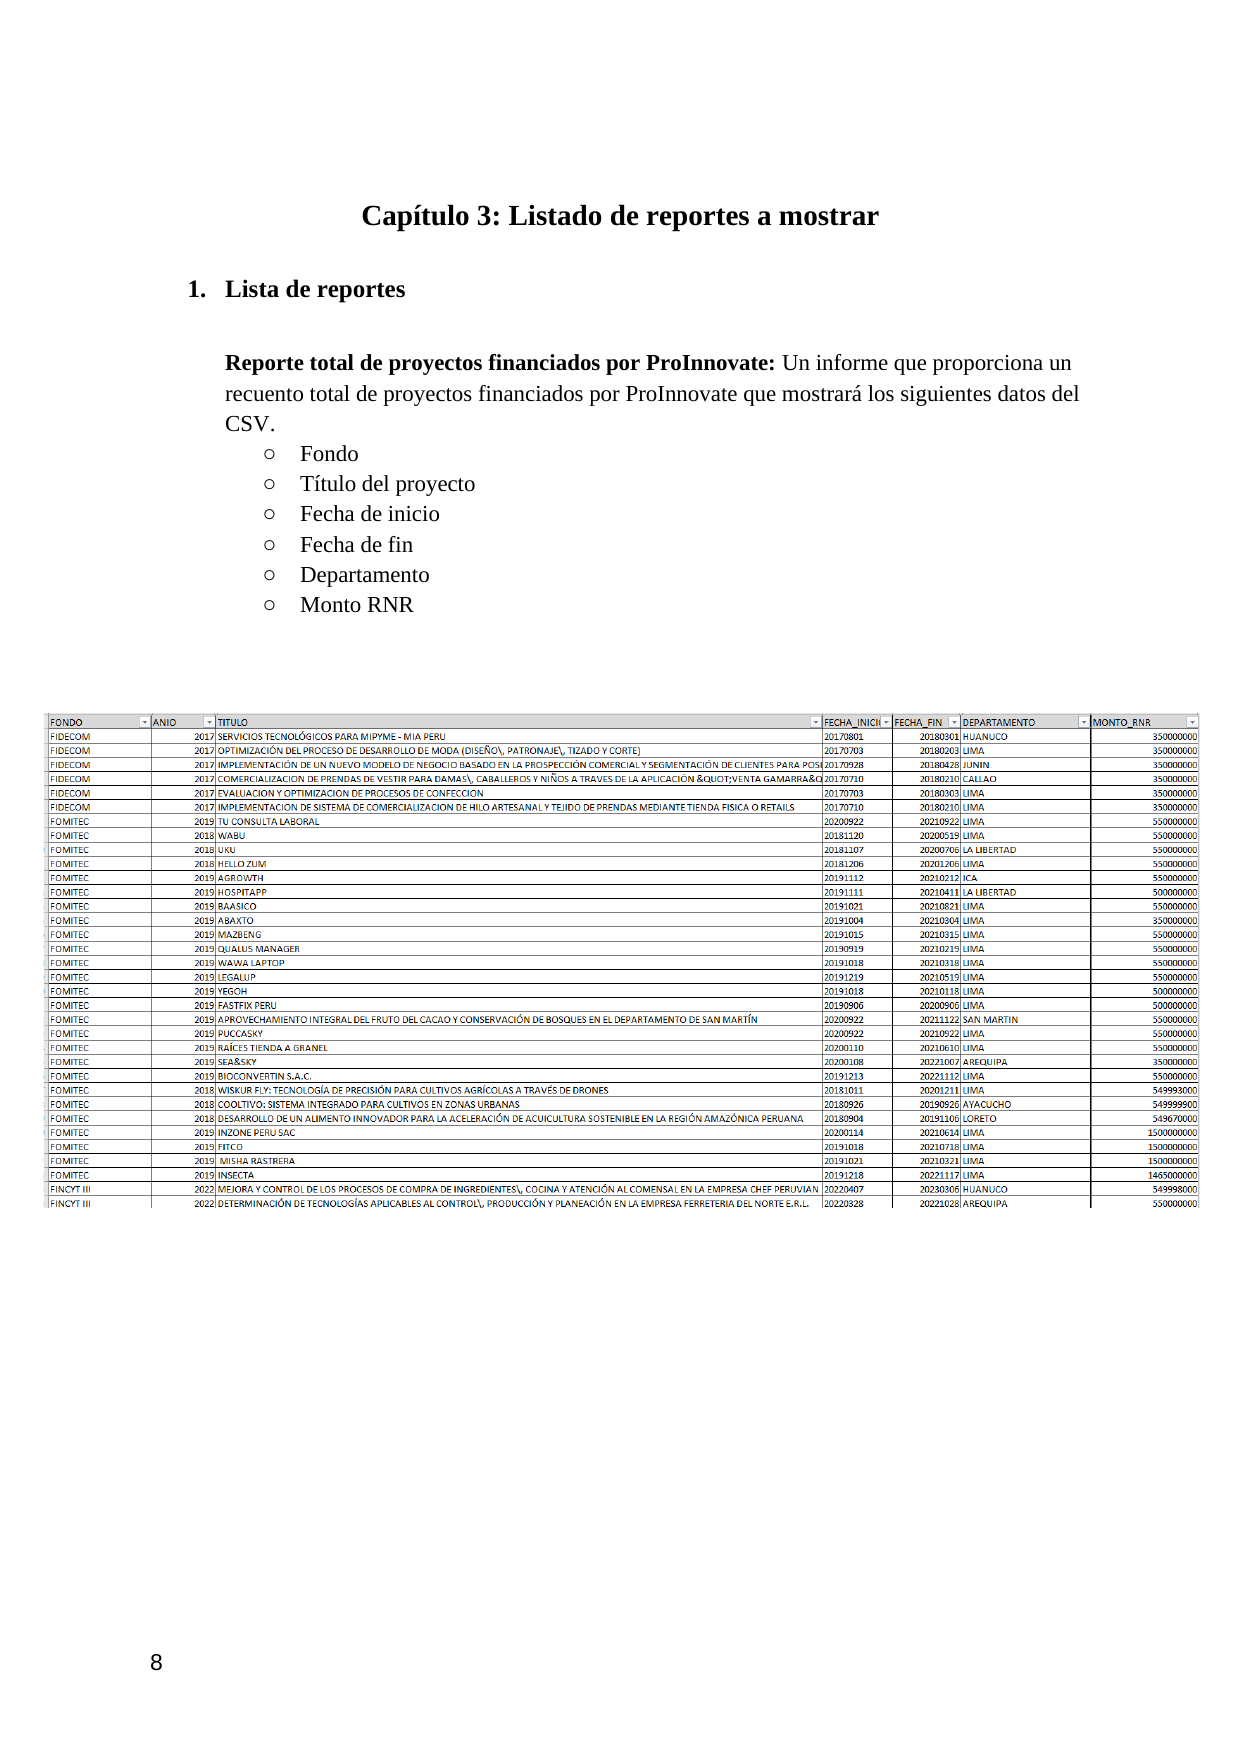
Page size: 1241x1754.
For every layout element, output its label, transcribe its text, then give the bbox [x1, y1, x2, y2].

list Departamento [262, 561, 1090, 587]
list Monto RNR [262, 591, 1090, 617]
subtitle Capítulo 3: Listado de reportes a mostrar [150, 198, 1090, 231]
picture [43, 713, 1200, 1208]
list Título del proyecto [262, 470, 1090, 497]
list Fondo [262, 440, 1090, 466]
text Reporte total de proyectos financiados por ProInnovate: Un informe que proporciona un recuento total de proyectos financiados por ProInnovate que mostrará los siguientes datos del CSV. [225, 349, 1090, 436]
subtitle Lista de reportes [187, 274, 1090, 302]
list Fecha de fin [262, 531, 1090, 557]
list Fecha de inicio [262, 500, 1090, 527]
